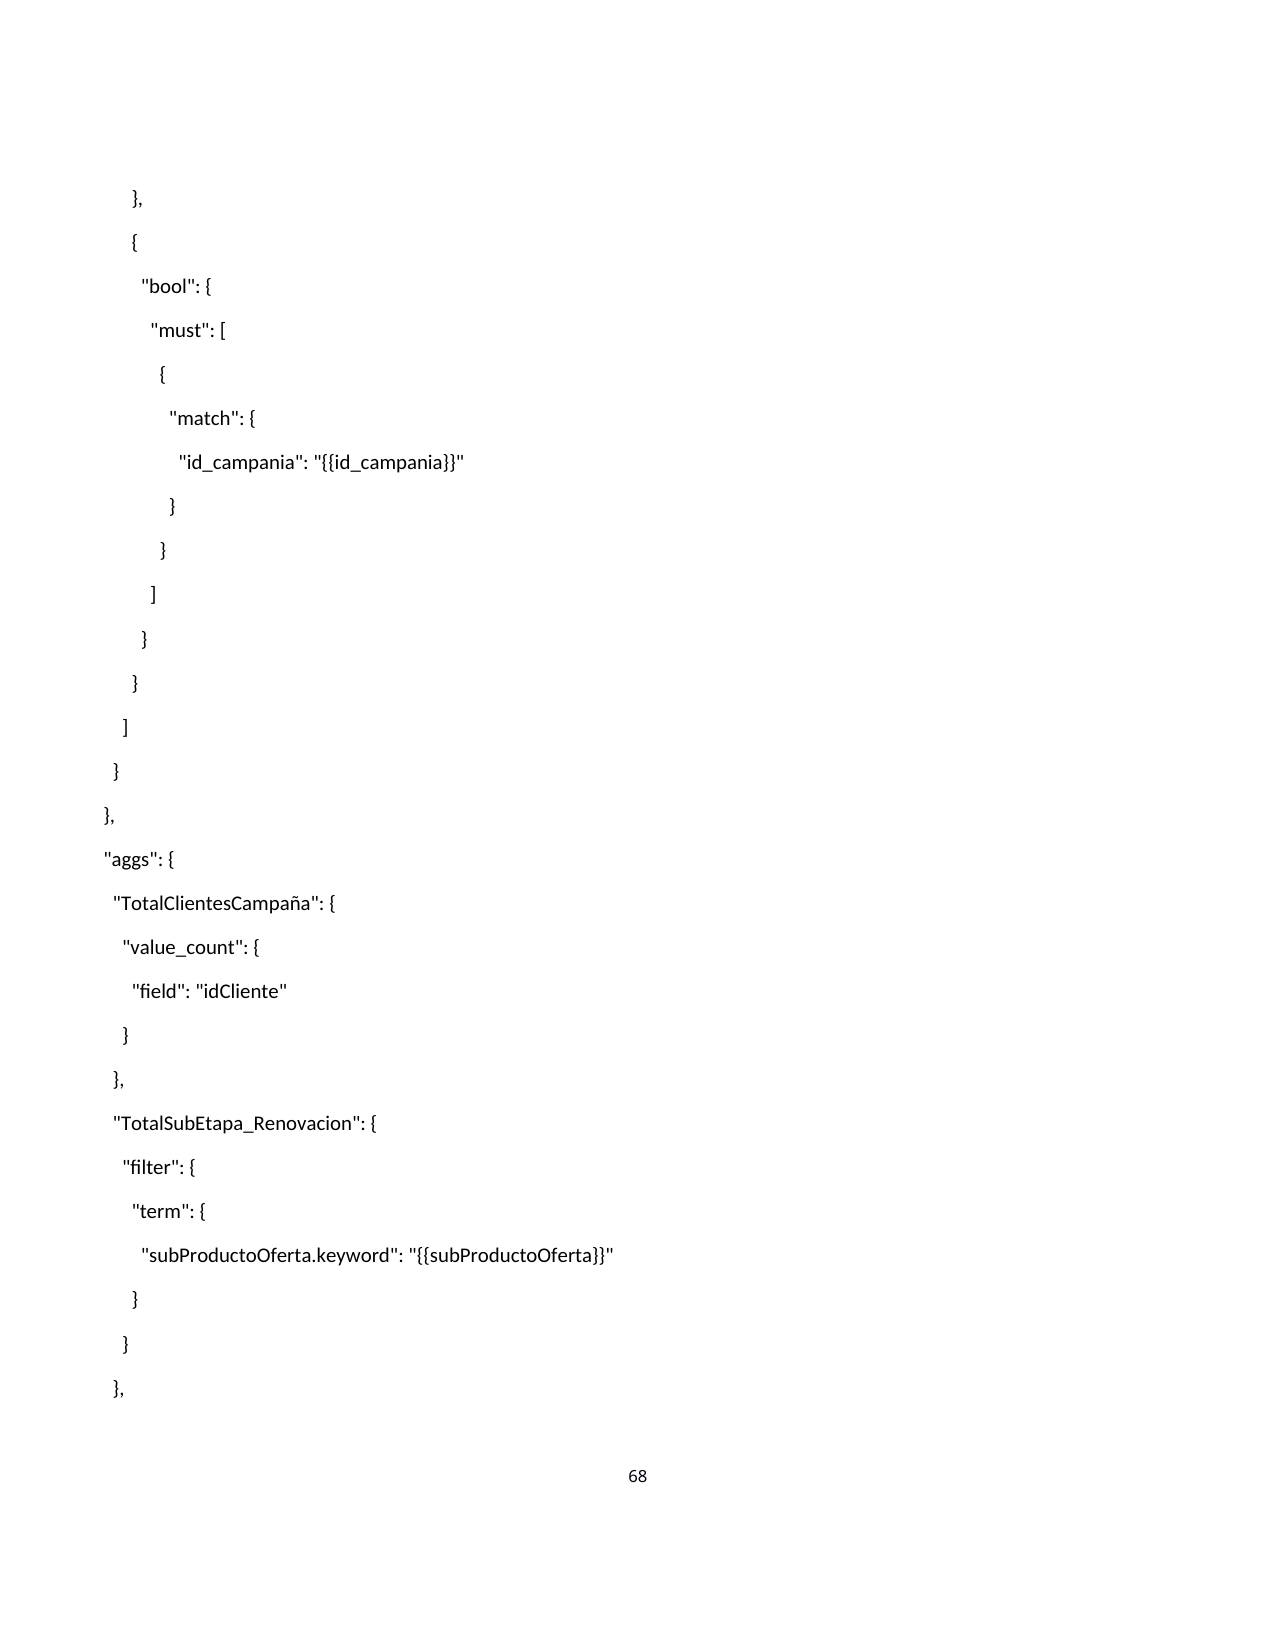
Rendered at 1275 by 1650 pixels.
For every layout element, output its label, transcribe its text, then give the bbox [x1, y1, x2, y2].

text ] [75, 714, 1200, 739]
text }, [75, 185, 1200, 211]
text } [75, 1287, 1200, 1312]
text } [75, 1022, 1200, 1048]
text }, [75, 1066, 1200, 1092]
text "bool": { [75, 273, 1200, 299]
text "filter": { [75, 1154, 1200, 1180]
text }, [75, 802, 1200, 827]
text } [75, 758, 1200, 783]
text } [75, 626, 1200, 651]
text "subProductoOferta.keyword": "{{subProductoOferta}}" [75, 1243, 1200, 1268]
text "match": { [75, 405, 1200, 431]
text } [75, 493, 1200, 519]
text ] [75, 582, 1200, 607]
text "TotalClientesCampaña": { [75, 890, 1200, 916]
text "value_count": { [75, 934, 1200, 959]
text "term": { [75, 1198, 1200, 1224]
text } [75, 1331, 1200, 1356]
text "id_campania": "{{id_campania}}" [75, 449, 1200, 475]
text "TotalSubEtapa_Renovacion": { [75, 1110, 1200, 1136]
text } [75, 538, 1200, 563]
text } [75, 670, 1200, 695]
text }, [75, 1375, 1200, 1400]
text "aggs": { [75, 846, 1200, 871]
text { [75, 361, 1200, 387]
text "must": [ [75, 317, 1200, 343]
text "field": "idCliente" [75, 978, 1200, 1004]
text { [75, 229, 1200, 254]
